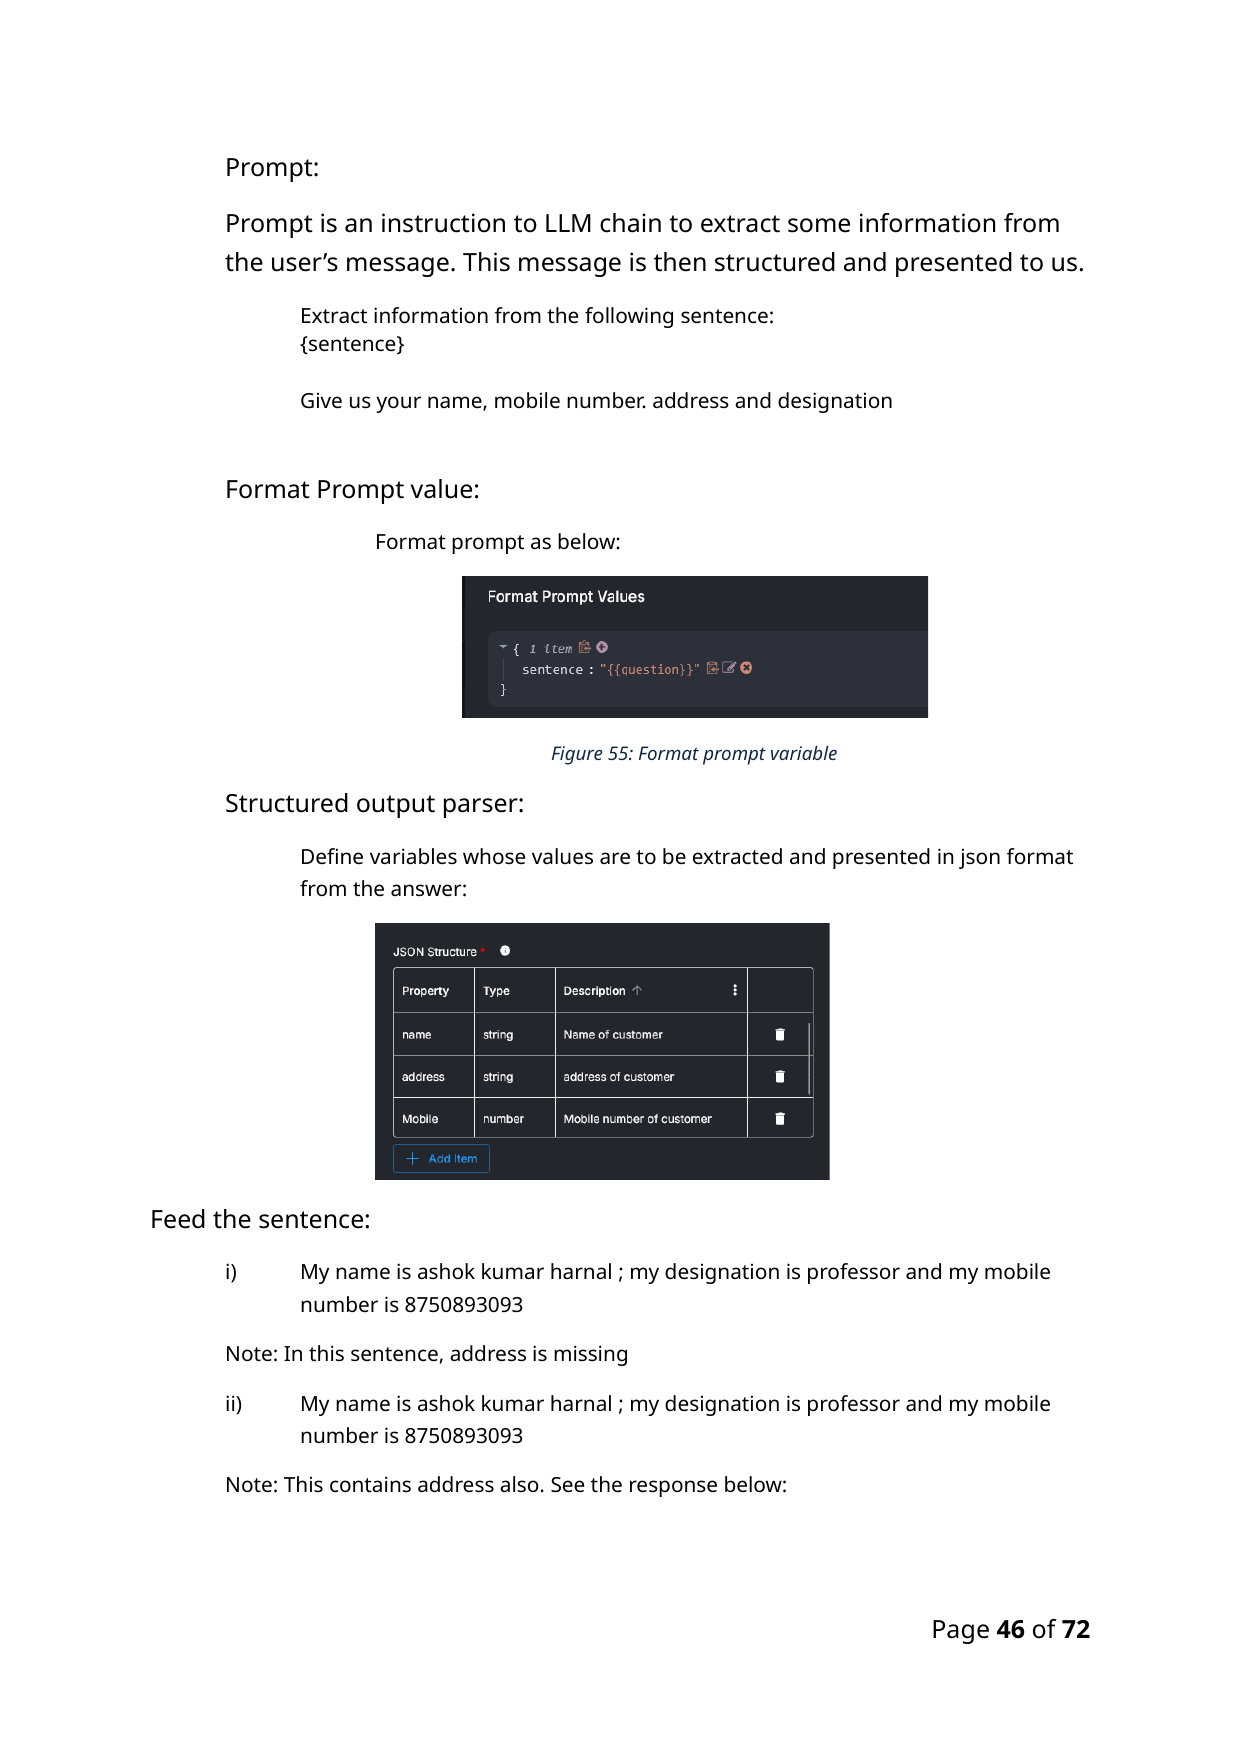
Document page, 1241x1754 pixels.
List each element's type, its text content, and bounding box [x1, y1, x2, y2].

text Structured output parser: [225, 786, 1090, 820]
text Format Prompt value: [225, 471, 1090, 506]
text Give us your name, mobile number. address and designation [300, 386, 1090, 414]
text Feed the sentence: [150, 1202, 1090, 1236]
text Prompt: [225, 150, 1090, 184]
text Define variables whose values are to be extracted and presented in json format from the answer: [300, 842, 1090, 903]
list My name is ashok kumar harnal ; my designation is professor and my mobile number is 8750893093 [225, 1389, 1090, 1450]
text Note: In this sentence, address is missing [225, 1339, 1090, 1368]
text {sentence} [300, 329, 1090, 358]
text Extract information from the following sentence: [300, 301, 1090, 329]
picture [375, 923, 830, 1180]
text Format prompt as below: [375, 527, 1090, 556]
picture [462, 576, 929, 718]
text Note: This contains address also. See the response below: [225, 1471, 1090, 1499]
text Prompt is an instruction to LLM chain to extract some information from the user’s message. This message is then structured and presented to us. [225, 206, 1090, 279]
list My name is ashok kumar harnal ; my designation is professor and my mobile number is 8750893093 [225, 1257, 1090, 1318]
